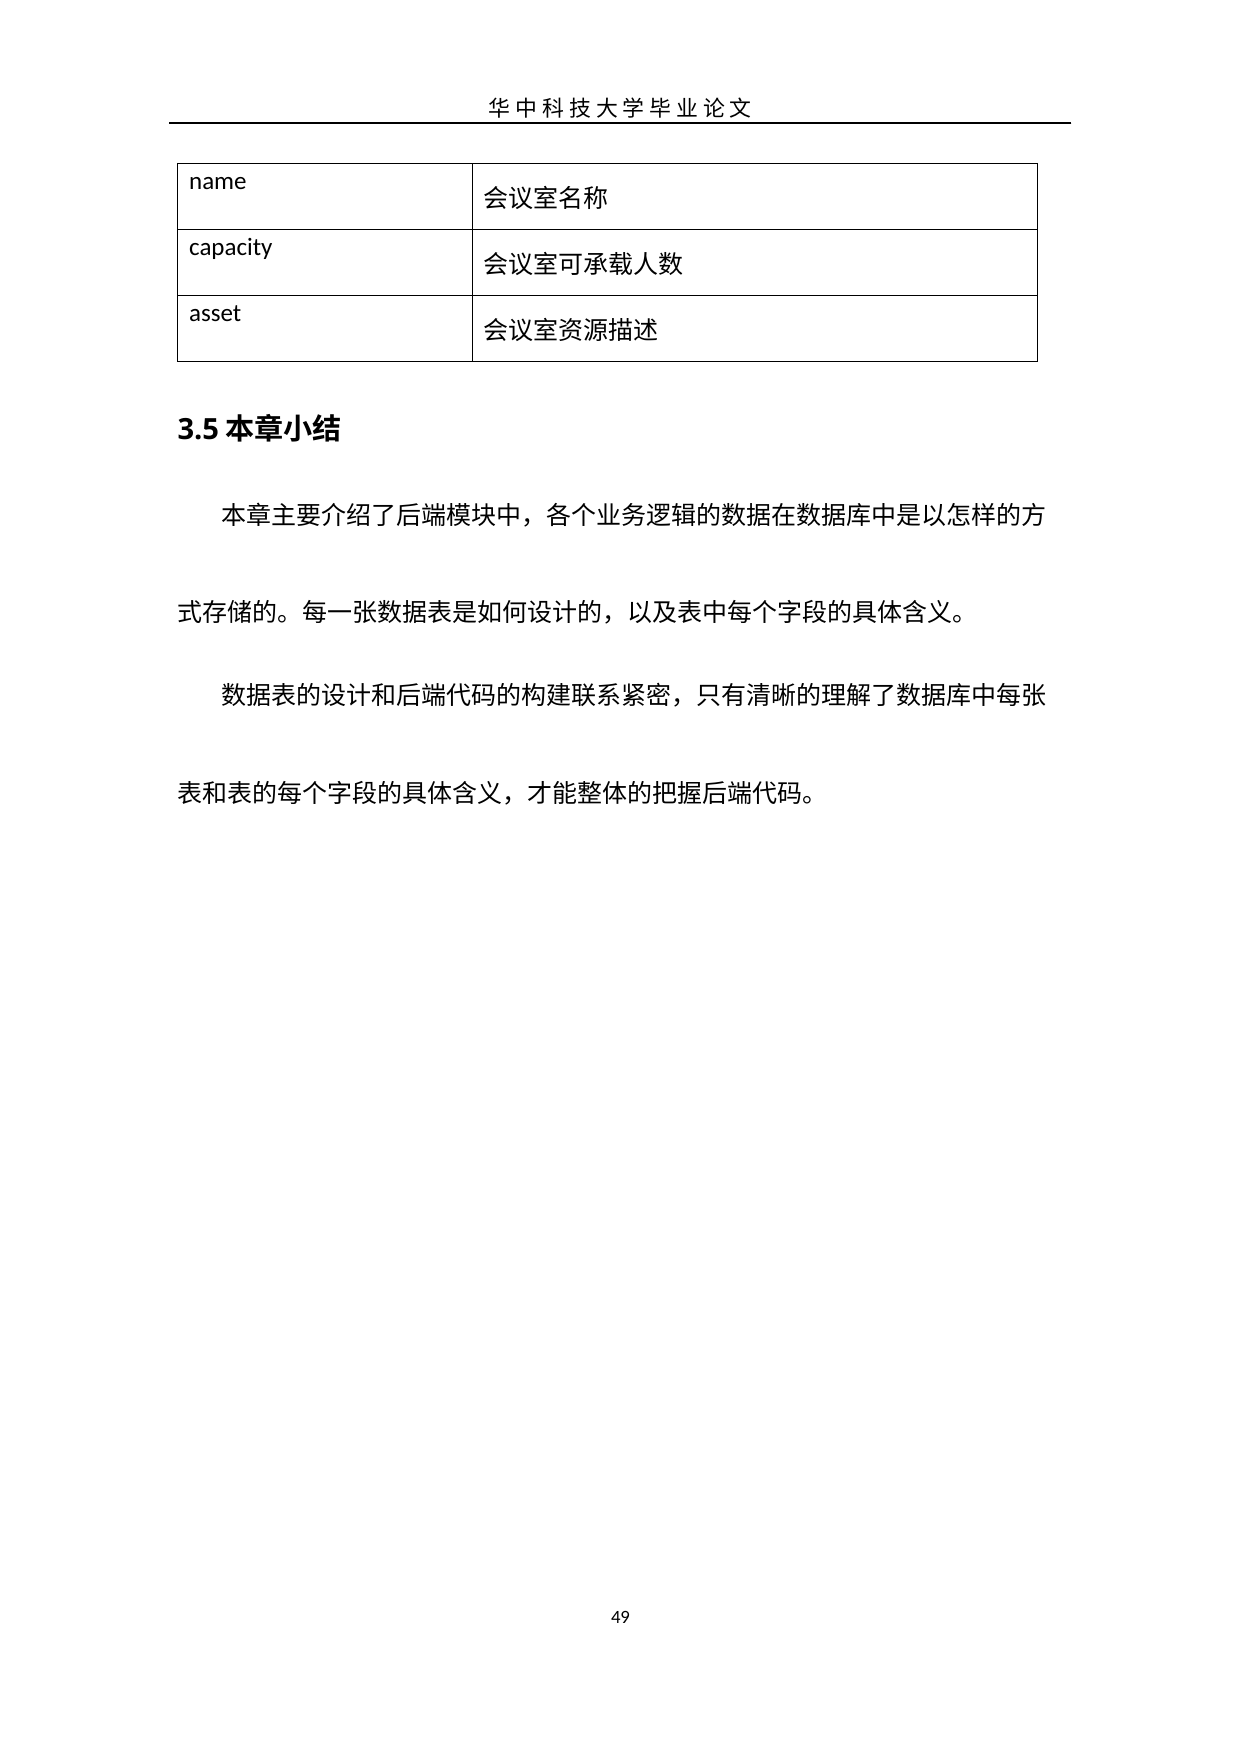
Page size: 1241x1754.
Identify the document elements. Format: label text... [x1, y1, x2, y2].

table_cell capacity [178, 230, 472, 295]
text 数据表的设计和后端代码的构建联系紧密，只有清晰的理解了数据库中每张表和表的每个字段的具体含义，才能整体的把握后端代码。 [177, 661, 1063, 824]
table_cell name [178, 164, 472, 229]
table_cell asset [178, 296, 472, 361]
table_cell 会议室名称 [473, 164, 1037, 229]
text 本章主要介绍了后端模块中，各个业务逻辑的数据在数据库中是以怎样的方式存储的。每一张数据表是如何设计的，以及表中每个字段的具体含义。 [177, 481, 1063, 643]
subtitle 3.5本章小结 [177, 394, 1063, 459]
table_cell 会议室资源描述 [473, 296, 1037, 361]
table_cell 会议室可承载人数 [473, 230, 1037, 295]
